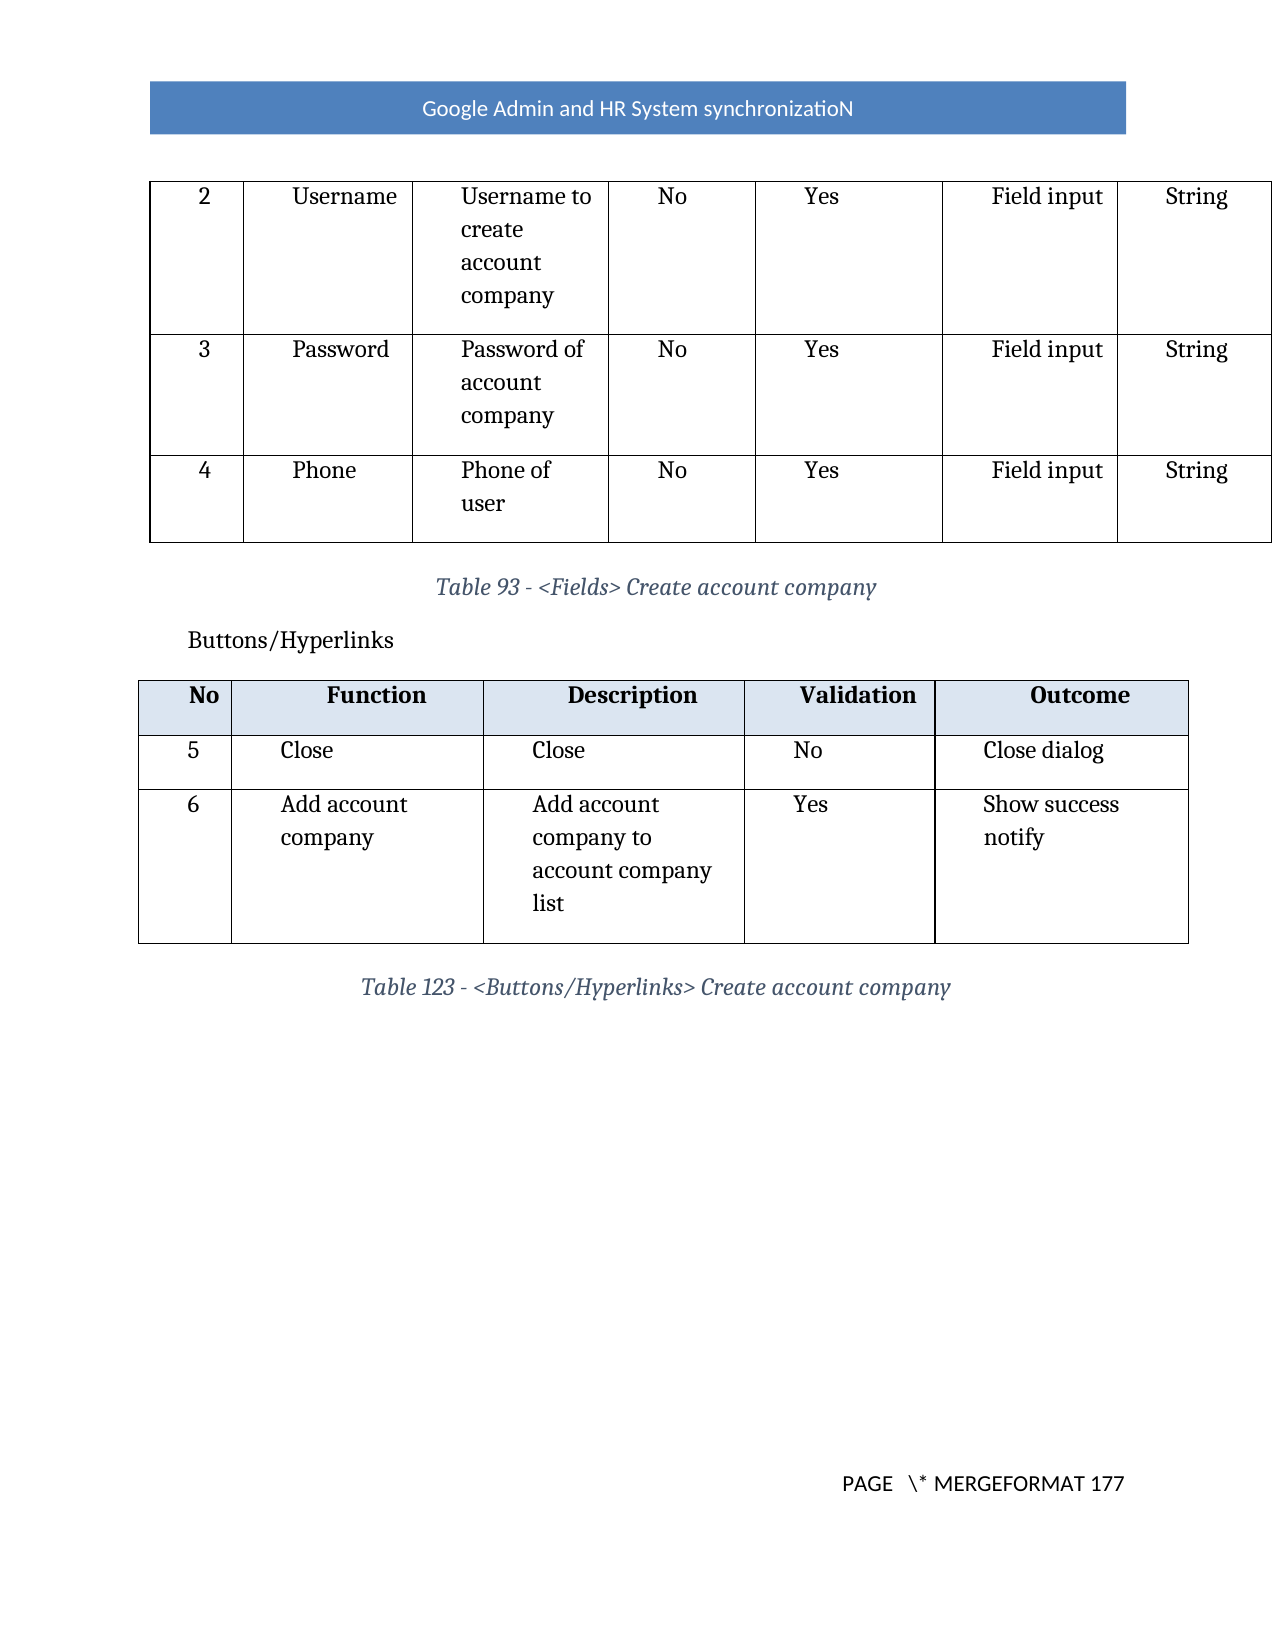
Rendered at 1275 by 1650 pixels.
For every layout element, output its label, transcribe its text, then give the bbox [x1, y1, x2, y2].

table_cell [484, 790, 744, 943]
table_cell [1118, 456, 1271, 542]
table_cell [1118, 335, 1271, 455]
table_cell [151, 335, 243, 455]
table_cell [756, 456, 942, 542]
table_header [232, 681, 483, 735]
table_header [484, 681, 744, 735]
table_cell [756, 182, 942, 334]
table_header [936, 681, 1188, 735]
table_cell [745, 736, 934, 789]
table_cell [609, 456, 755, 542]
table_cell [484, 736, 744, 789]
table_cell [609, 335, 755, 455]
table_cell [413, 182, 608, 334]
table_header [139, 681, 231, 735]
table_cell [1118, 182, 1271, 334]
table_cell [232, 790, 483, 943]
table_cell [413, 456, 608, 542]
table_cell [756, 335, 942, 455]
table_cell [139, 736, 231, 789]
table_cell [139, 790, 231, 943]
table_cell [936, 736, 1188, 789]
text Table 93 - <Fields> Create account company [187, 572, 1125, 601]
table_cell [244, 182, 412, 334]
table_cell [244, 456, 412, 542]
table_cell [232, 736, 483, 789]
text Table 123 - <Buttons/Hyperlinks> Create account company [187, 973, 1125, 1002]
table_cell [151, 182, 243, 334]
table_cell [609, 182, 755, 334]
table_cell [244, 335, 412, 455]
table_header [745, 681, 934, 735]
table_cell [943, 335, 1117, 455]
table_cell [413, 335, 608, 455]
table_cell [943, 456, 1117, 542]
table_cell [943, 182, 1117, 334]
text Buttons/Hyperlinks [187, 626, 1125, 655]
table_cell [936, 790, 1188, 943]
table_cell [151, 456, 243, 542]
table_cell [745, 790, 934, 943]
